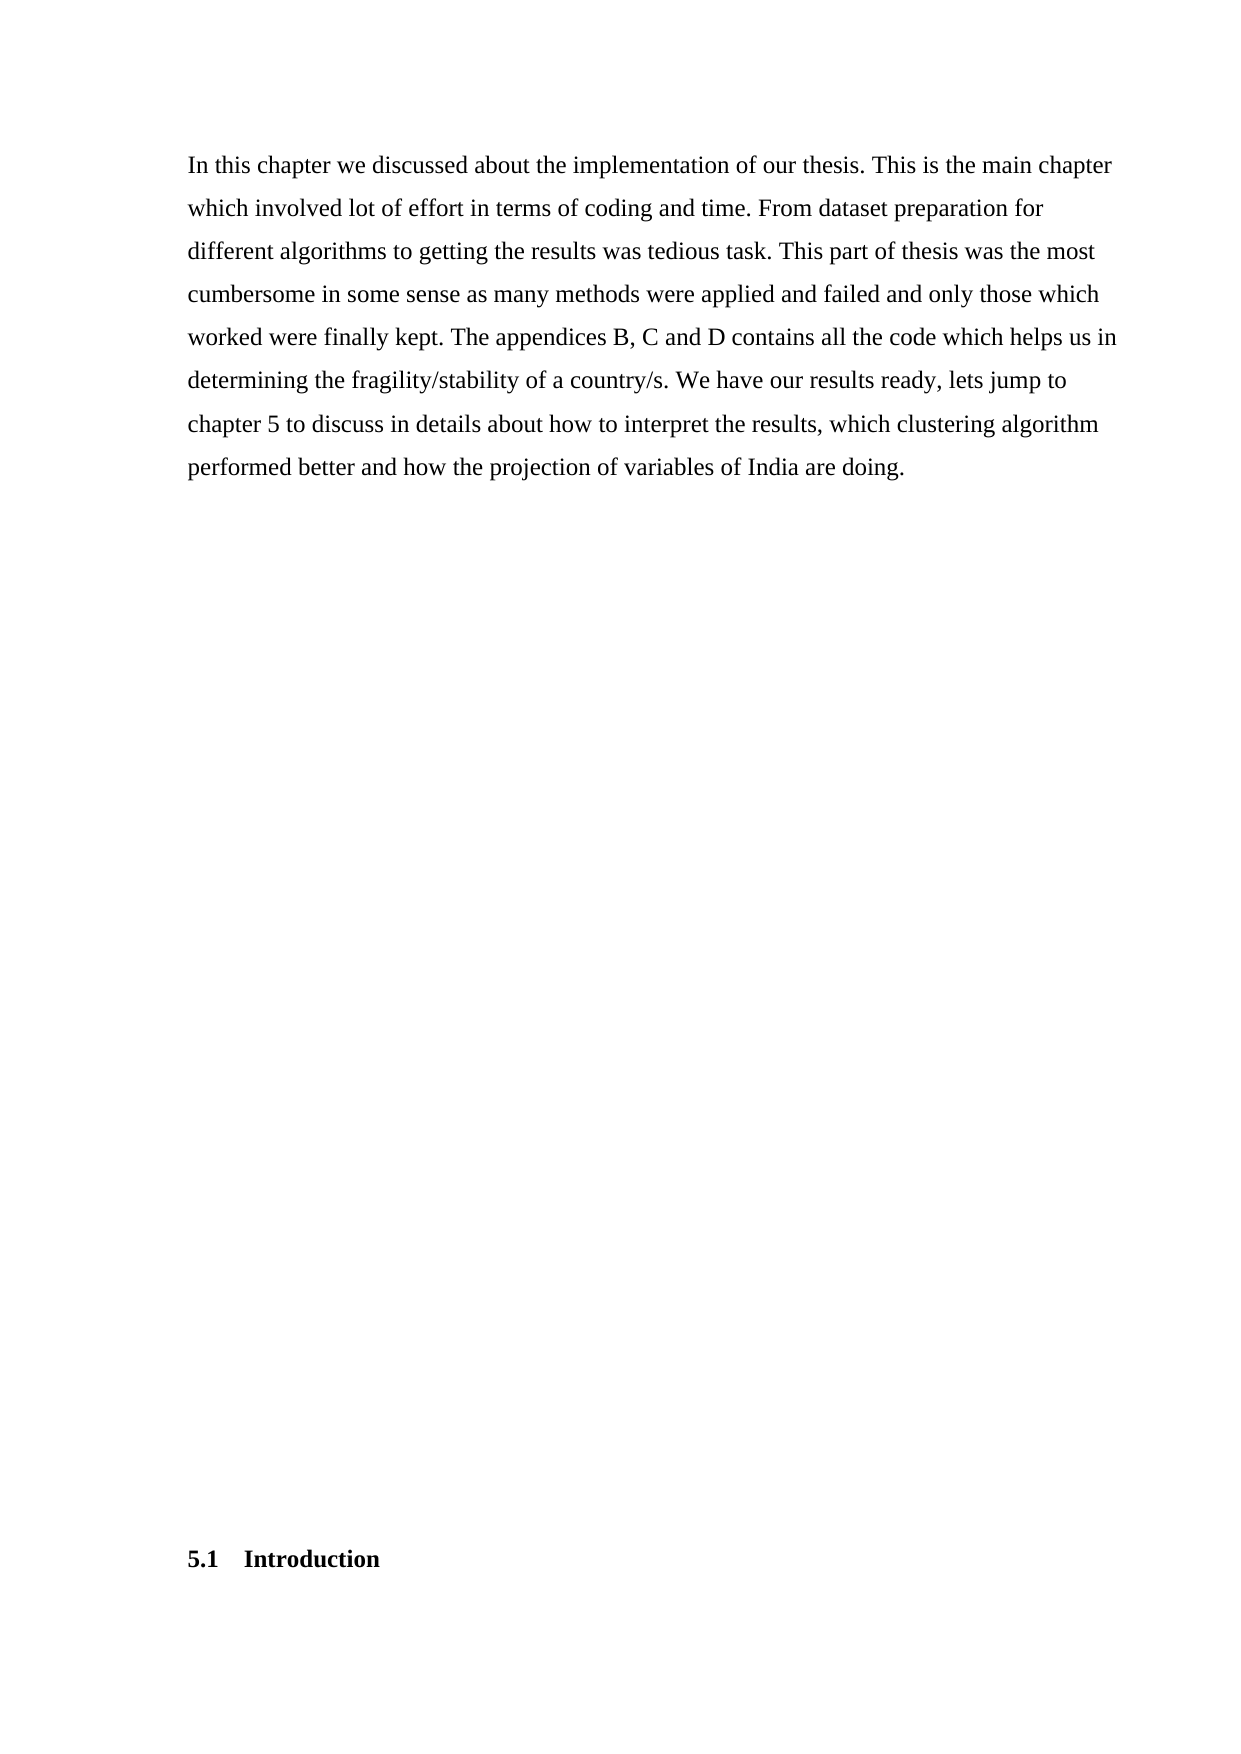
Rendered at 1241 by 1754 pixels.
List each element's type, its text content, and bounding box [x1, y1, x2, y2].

text In this chapter we discussed about the implementation of our thesis. This is the main chapter which involved lot of effort in terms of coding and time. From dataset preparation for different algorithms to getting the results was tedious task. This part of thesis was the most cumbersome in some sense as many methods were applied and failed and only those which worked were finally kept. The appendices B, C and D contains all the code which helps us in determining the fragility/stability of a country/s. We have our results ready, lets jump to chapter 5 to discuss in details about how to interpret the results, which clustering algorithm performed better and how the projection of variables of India are doing. [187, 150, 1125, 481]
text 5.1 Introduction [187, 1544, 1090, 1573]
